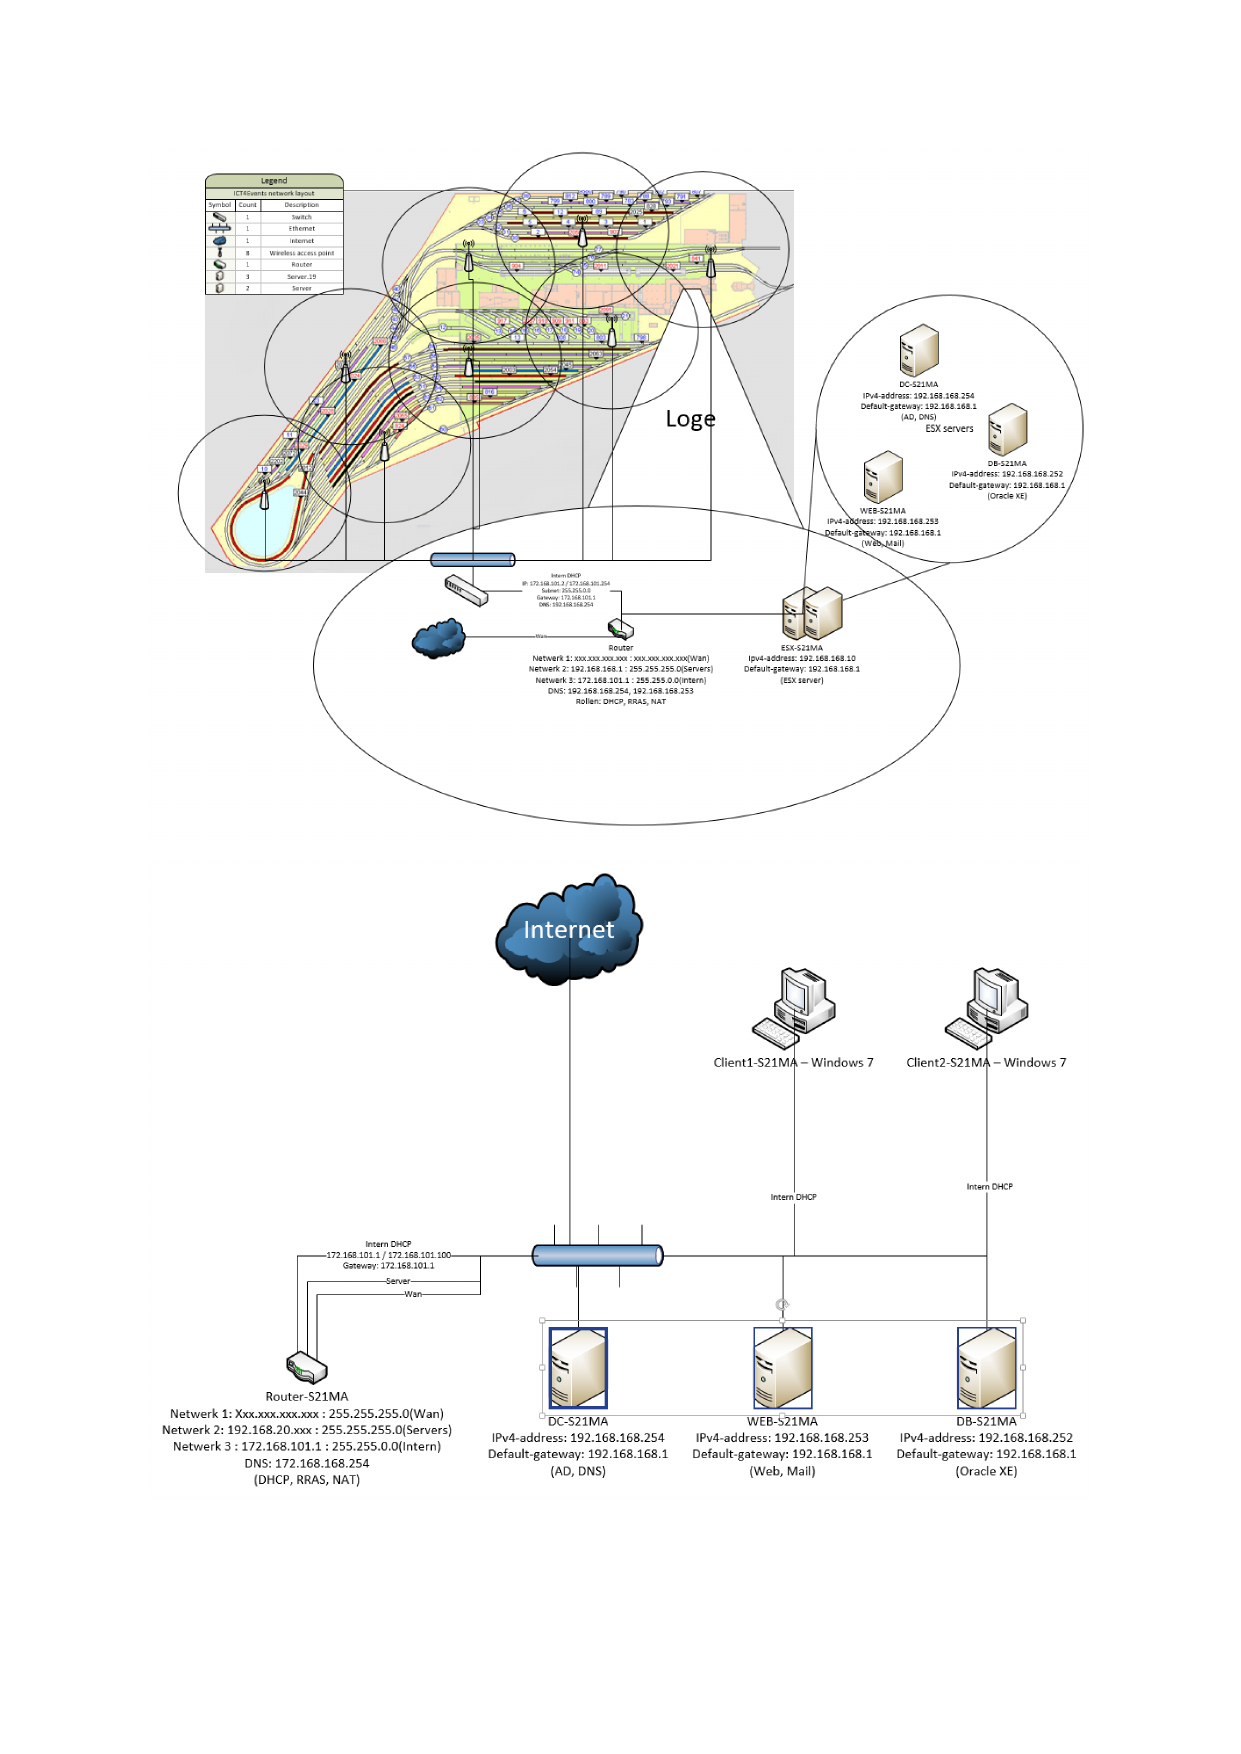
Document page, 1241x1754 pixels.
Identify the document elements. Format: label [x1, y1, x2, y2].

picture [147, 858, 1092, 1500]
picture [147, 147, 1092, 840]
